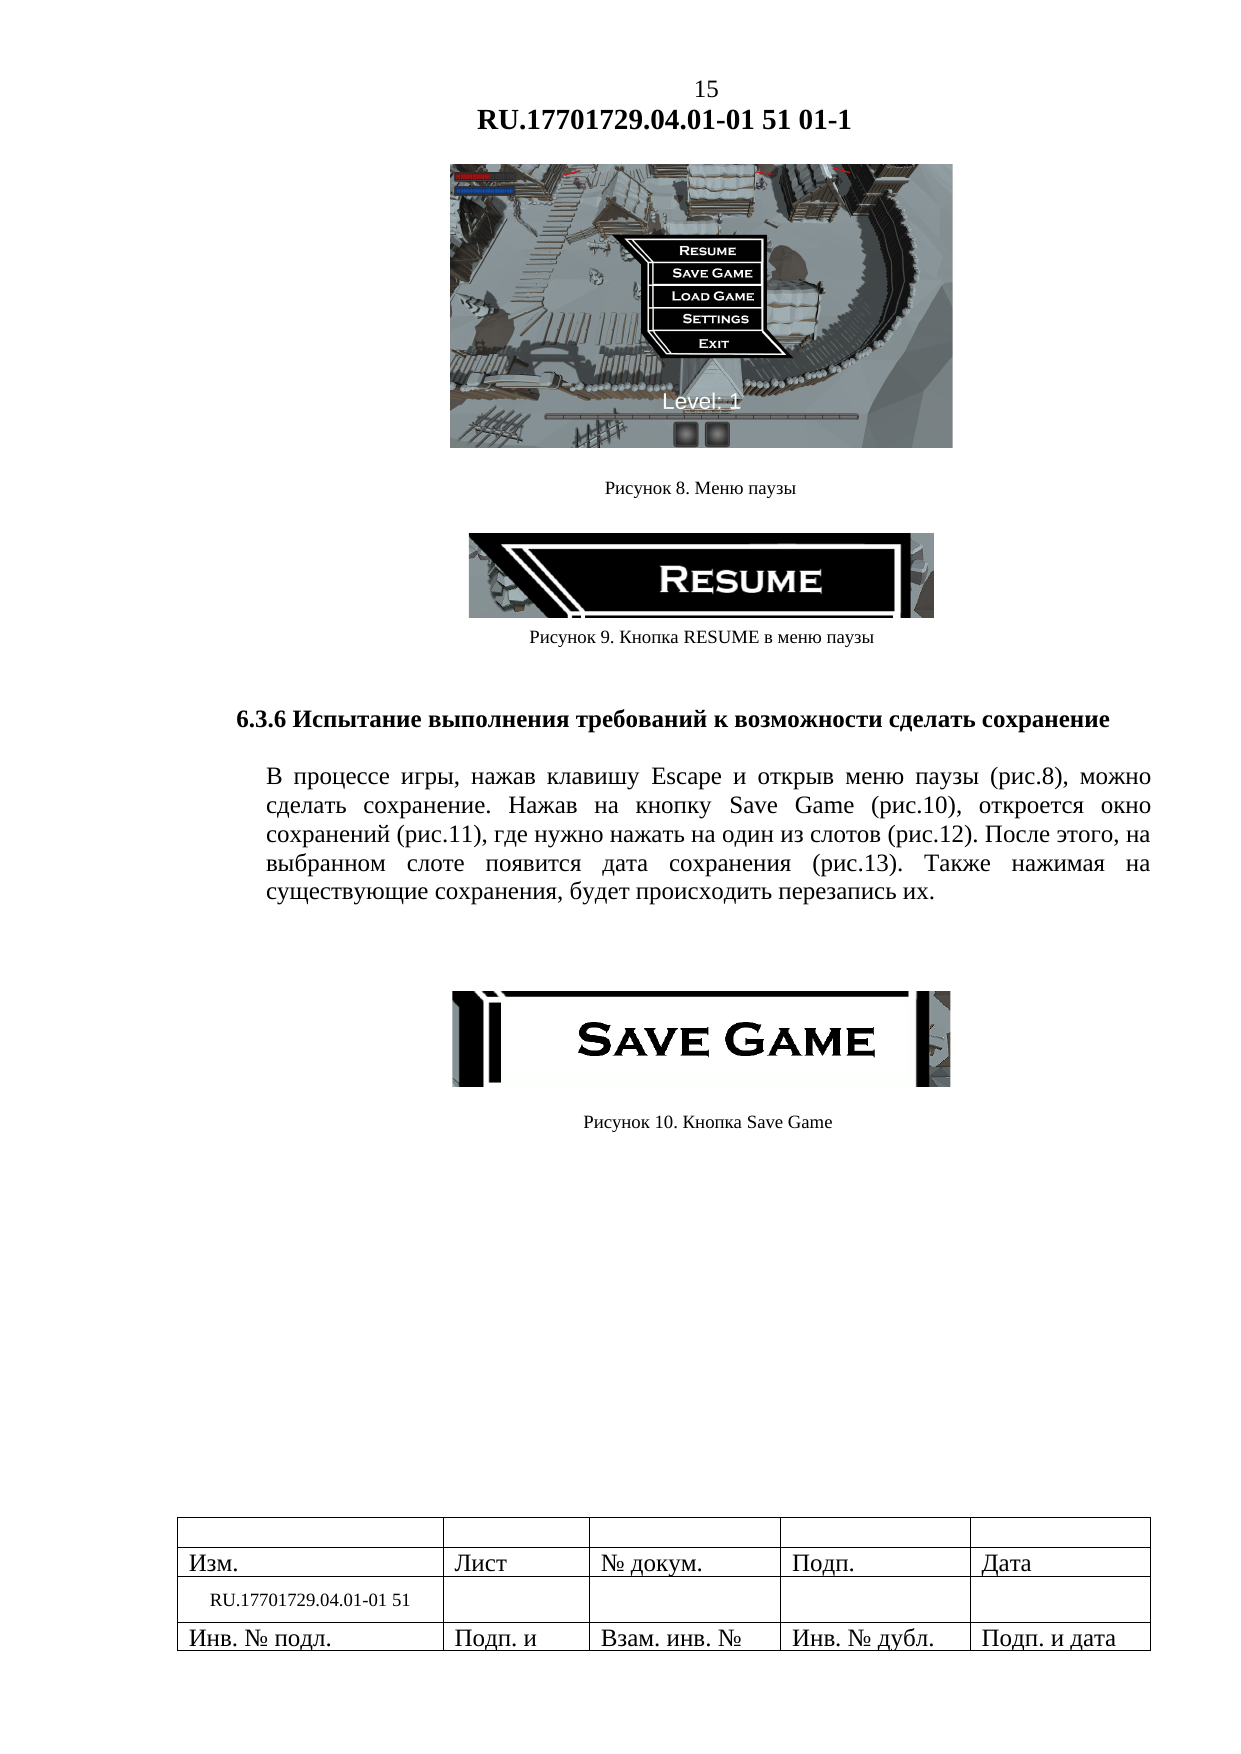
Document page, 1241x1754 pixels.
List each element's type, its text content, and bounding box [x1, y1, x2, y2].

picture [468, 533, 934, 618]
text 6.3.6 Испытание выполнения требований к возможности сделать сохранение [236, 704, 1152, 733]
text В процессе игры, нажав клавишу Escape и открыв меню паузы (рис.8), можно сделать сохранение. Нажав на кнопку Save Game (рис.10), откроется окно сохранений (рис.11), где нужно нажать на один из слотов (рис.12). После этого, на выбранном слоте появится дата сохранения (рис.13). Также нажимая на существующие сохранения, будет происходить перезапись их. [266, 761, 1152, 905]
picture [452, 991, 951, 1087]
picture [450, 164, 953, 448]
